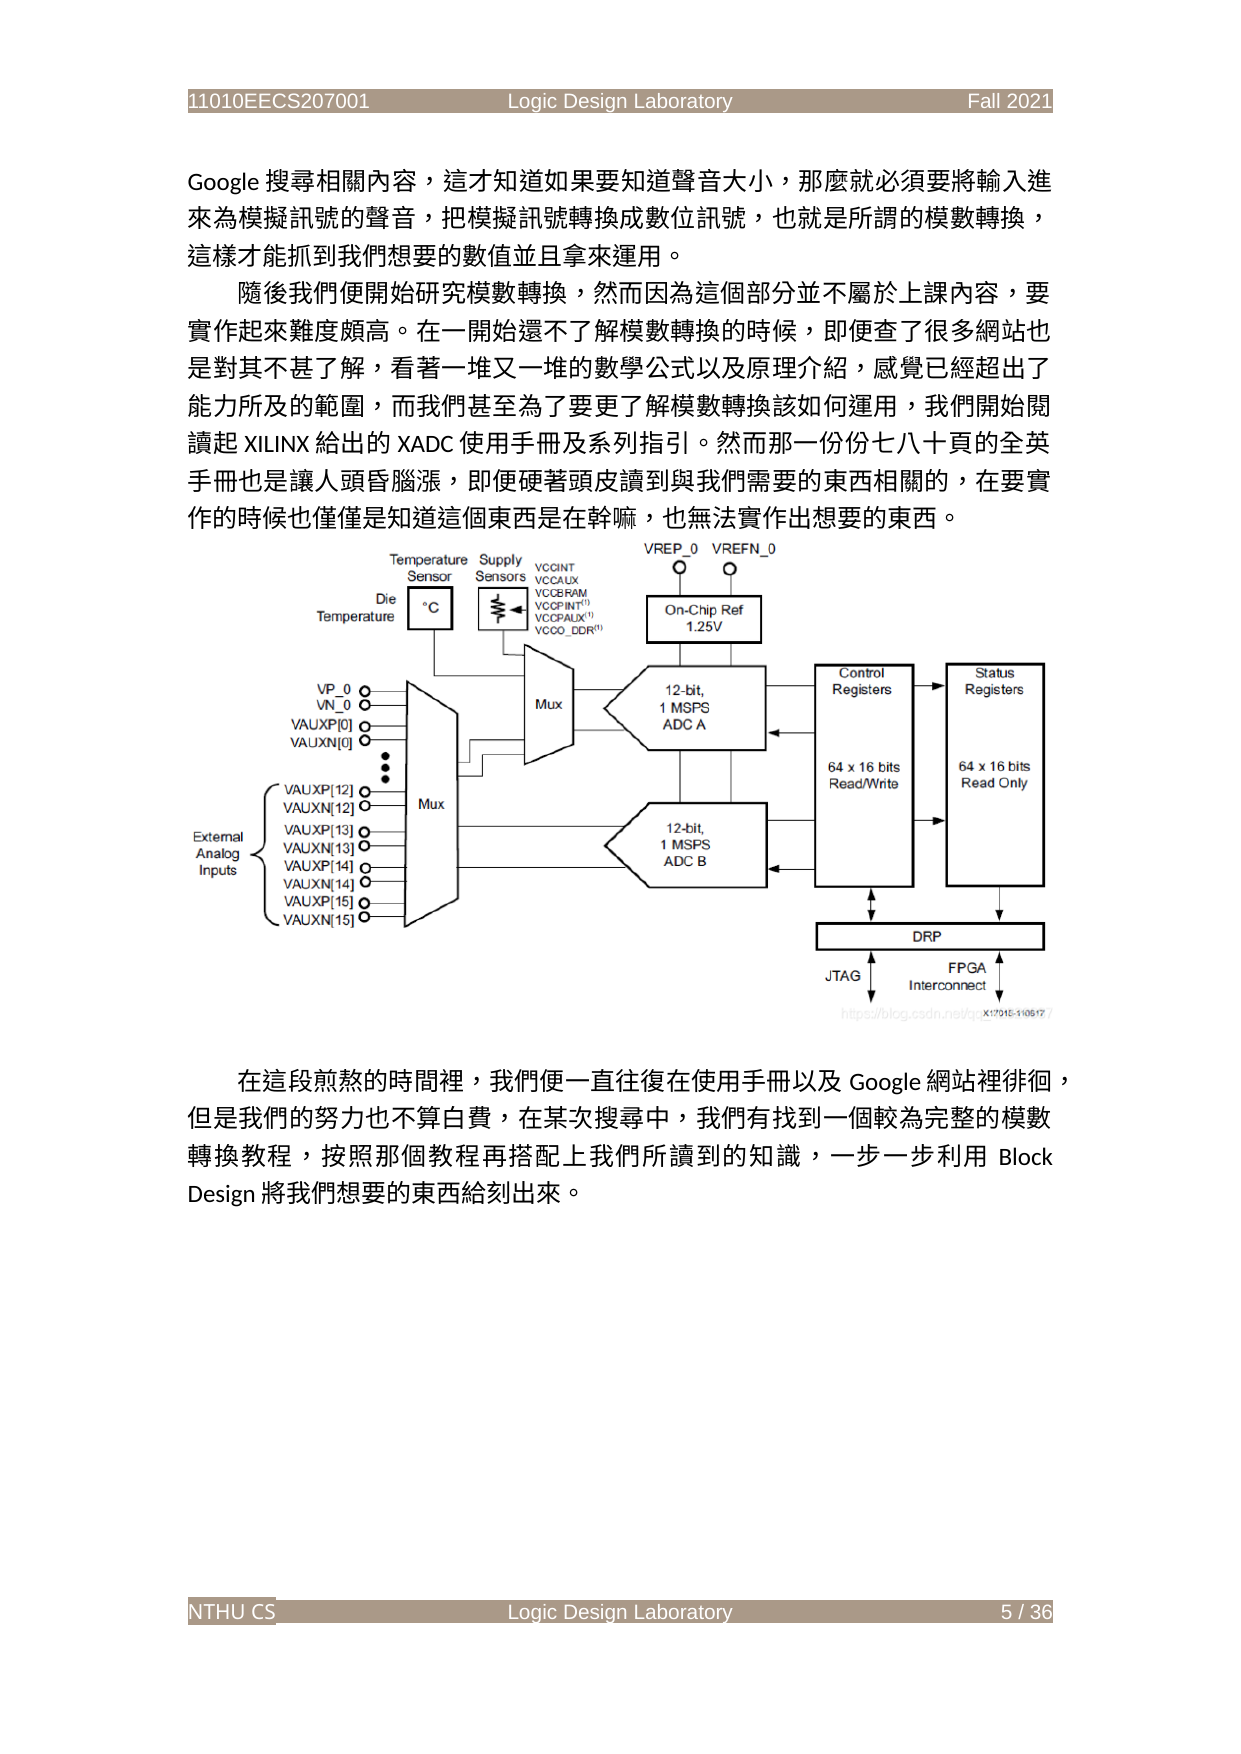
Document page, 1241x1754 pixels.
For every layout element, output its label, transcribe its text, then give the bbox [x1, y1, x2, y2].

picture [187, 535, 1053, 1029]
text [187, 161, 1053, 273]
text 在這段煎熬的時間裡，我們便一直往復在使用手冊以及Google網站裡徘徊，但是我們的努力也不算白費，在某次搜尋中，我們有找到一個較為完整的模數轉換教程，按照那個教程再搭配上我們所讀到的知識，一步一步利用Block Design將我們想要的東西給刻出來。 [187, 1061, 1053, 1211]
text 隨後我們便開始研究模數轉換，然而因為這個部分並不屬於上課內容，要實作起來難度頗高。在一開始還不了解模數轉換的時候，即便查了很多網站也是對其不甚了解，看著一堆又一堆的數學公式以及原理介紹，感覺已經超出了能力所及的範圍，而我們甚至為了要更了解模數轉換該如何運用，我們開始閱讀起XILINX給出的XADC使用手冊及系列指引。然而那一份份七八十頁的全英手冊也是讓人頭昏腦漲，即便硬著頭皮讀到與我們需要的東西相關的，在要實作的時候也僅僅是知道這個東西是在幹嘛，也無法實作出想要的東西。 [187, 273, 1053, 535]
